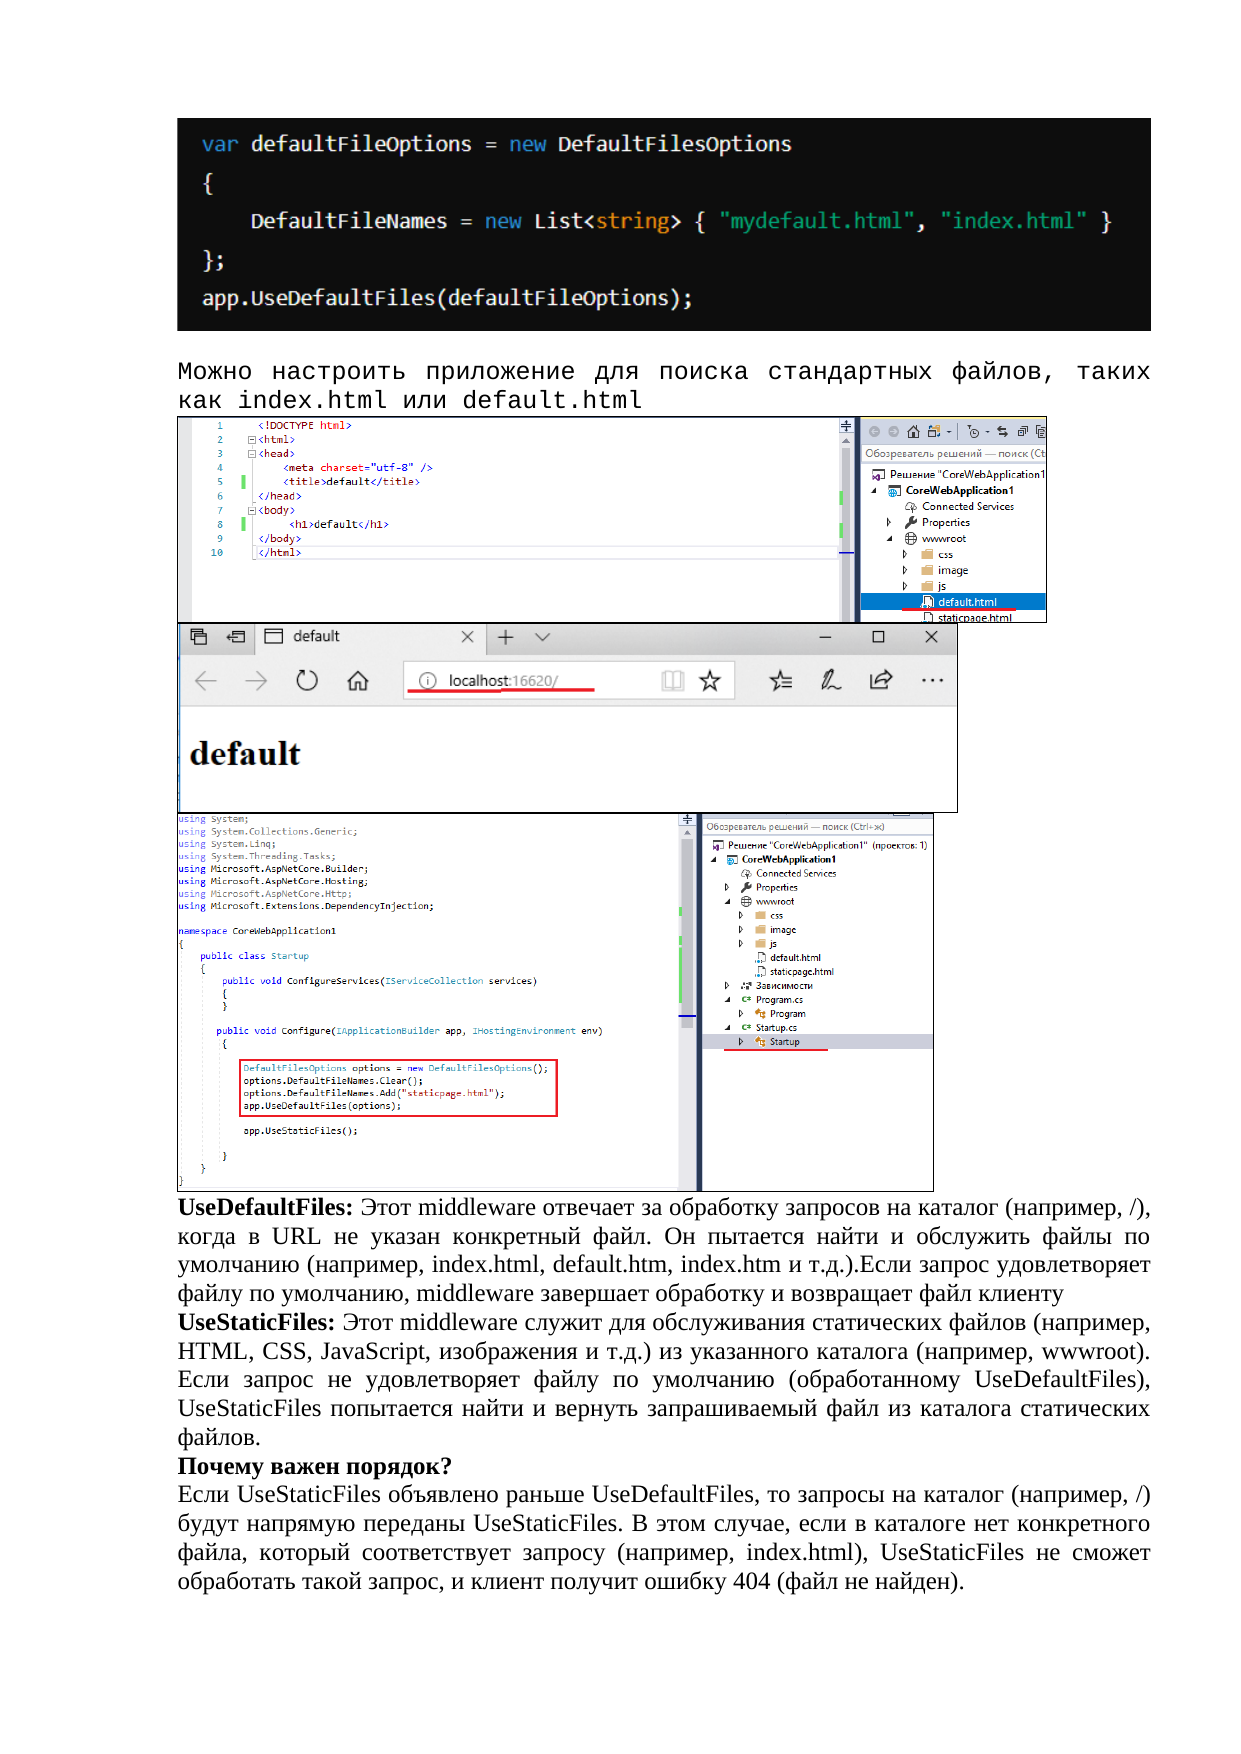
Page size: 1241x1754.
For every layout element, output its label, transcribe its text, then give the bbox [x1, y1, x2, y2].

picture [178, 624, 957, 812]
text Можно настроить приложение для поиска стандартных файлов, таких как index.html или default.html [177, 359, 1152, 416]
picture [178, 417, 1046, 622]
text UseStaticFiles: Этот middleware служит для обслуживания статических файлов (например, HTML, CSS, JavaScript, изображения и т.д.) из указанного каталога (например, wwwroot). Если запрос не удовлетворяет файлу по умолчанию (обработанному UseDefaultFiles), UseStaticFiles попытается найти и вернуть запрашиваемый файл из каталога статических файлов. [177, 1307, 1152, 1451]
text Если UseStaticFiles объявлено раньше UseDefaultFiles, то запросы на каталог (например, /) будут напрямую переданы UseStaticFiles. В этом случае, если в каталоге нет конкретного файла, который соответствует запросу (например, index.html), UseStaticFiles не сможет обработать такой запрос, и клиент получит ошибку 404 (файл не найден). [177, 1479, 1152, 1594]
text Почему важен порядок? [177, 1451, 1152, 1479]
text UseDefaultFiles: Этот middleware отвечает за обработку запросов на каталог (например, /), когда в URL не указан конкретный файл. Он пытается найти и обслужить файлы по умолчанию (например, index.html, default.htm, index.htm и т.д.).Если запрос удовлетворяет файлу по умолчанию, middleware завершает обработку и возвращает файл клиенту [177, 1192, 1152, 1307]
picture [177, 118, 1151, 331]
picture [178, 814, 933, 1191]
